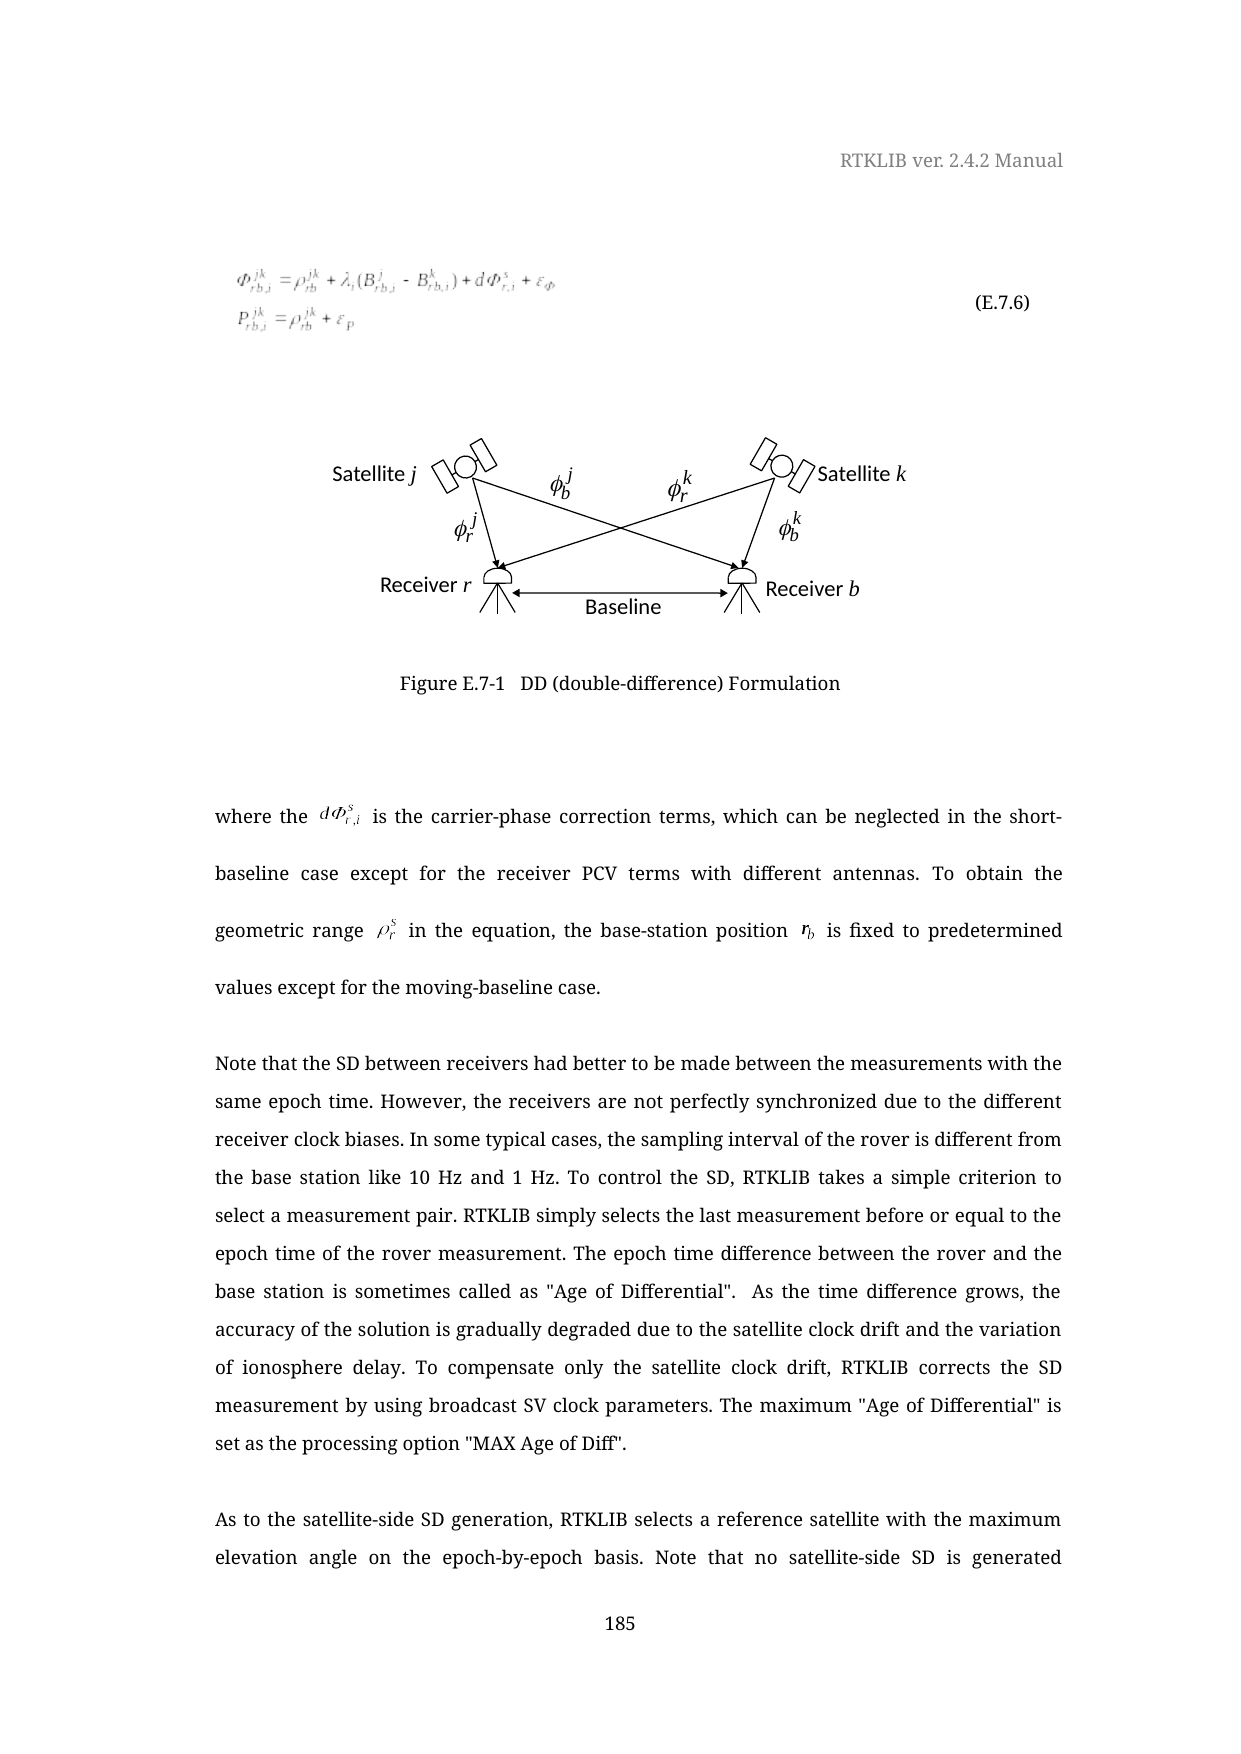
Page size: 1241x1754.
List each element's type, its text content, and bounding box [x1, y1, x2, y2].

text Note that the SD between receivers had better to be made between the measurements with the same epoch time. However, the receivers are not perfectly synchronized due to the different receiver clock biases. In some typical cases, the sampling interval of the rover is different from the base station like 10 Hz and 1 Hz. To control the SD, RTKLIB takes a simple criterion to select a measurement pair. RTKLIB simply selects the last measurement before or equal to the epoch time of the rover measurement. The epoch time difference between the rover and the base station is sometimes called as "Age of Differential". As the time difference grows, the accuracy of the solution is gradually degraded due to the satellite clock drift and the variation of ionosphere delay. To compensate only the satellite clock drift, RTKLIB corrects the SD measurement by using broadcast SV clock parameters. The maximum "Age of Differential" is set as the processing option "MAX Age of Diff". [215, 1044, 1063, 1462]
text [215, 1500, 1063, 1576]
text where the is the carrier-phase correction terms, which can be neglected in the short-baseline case except for the receiver PCV terms with different antennas. To obtain the geometric range in the equation, the base-station position is fixed to predetermined values except for the moving-baseline case. [215, 778, 1063, 1006]
text (E.7.6) [233, 245, 1063, 359]
text Figure E.7-1 DD (double-difference) Formulation [177, 664, 1063, 702]
